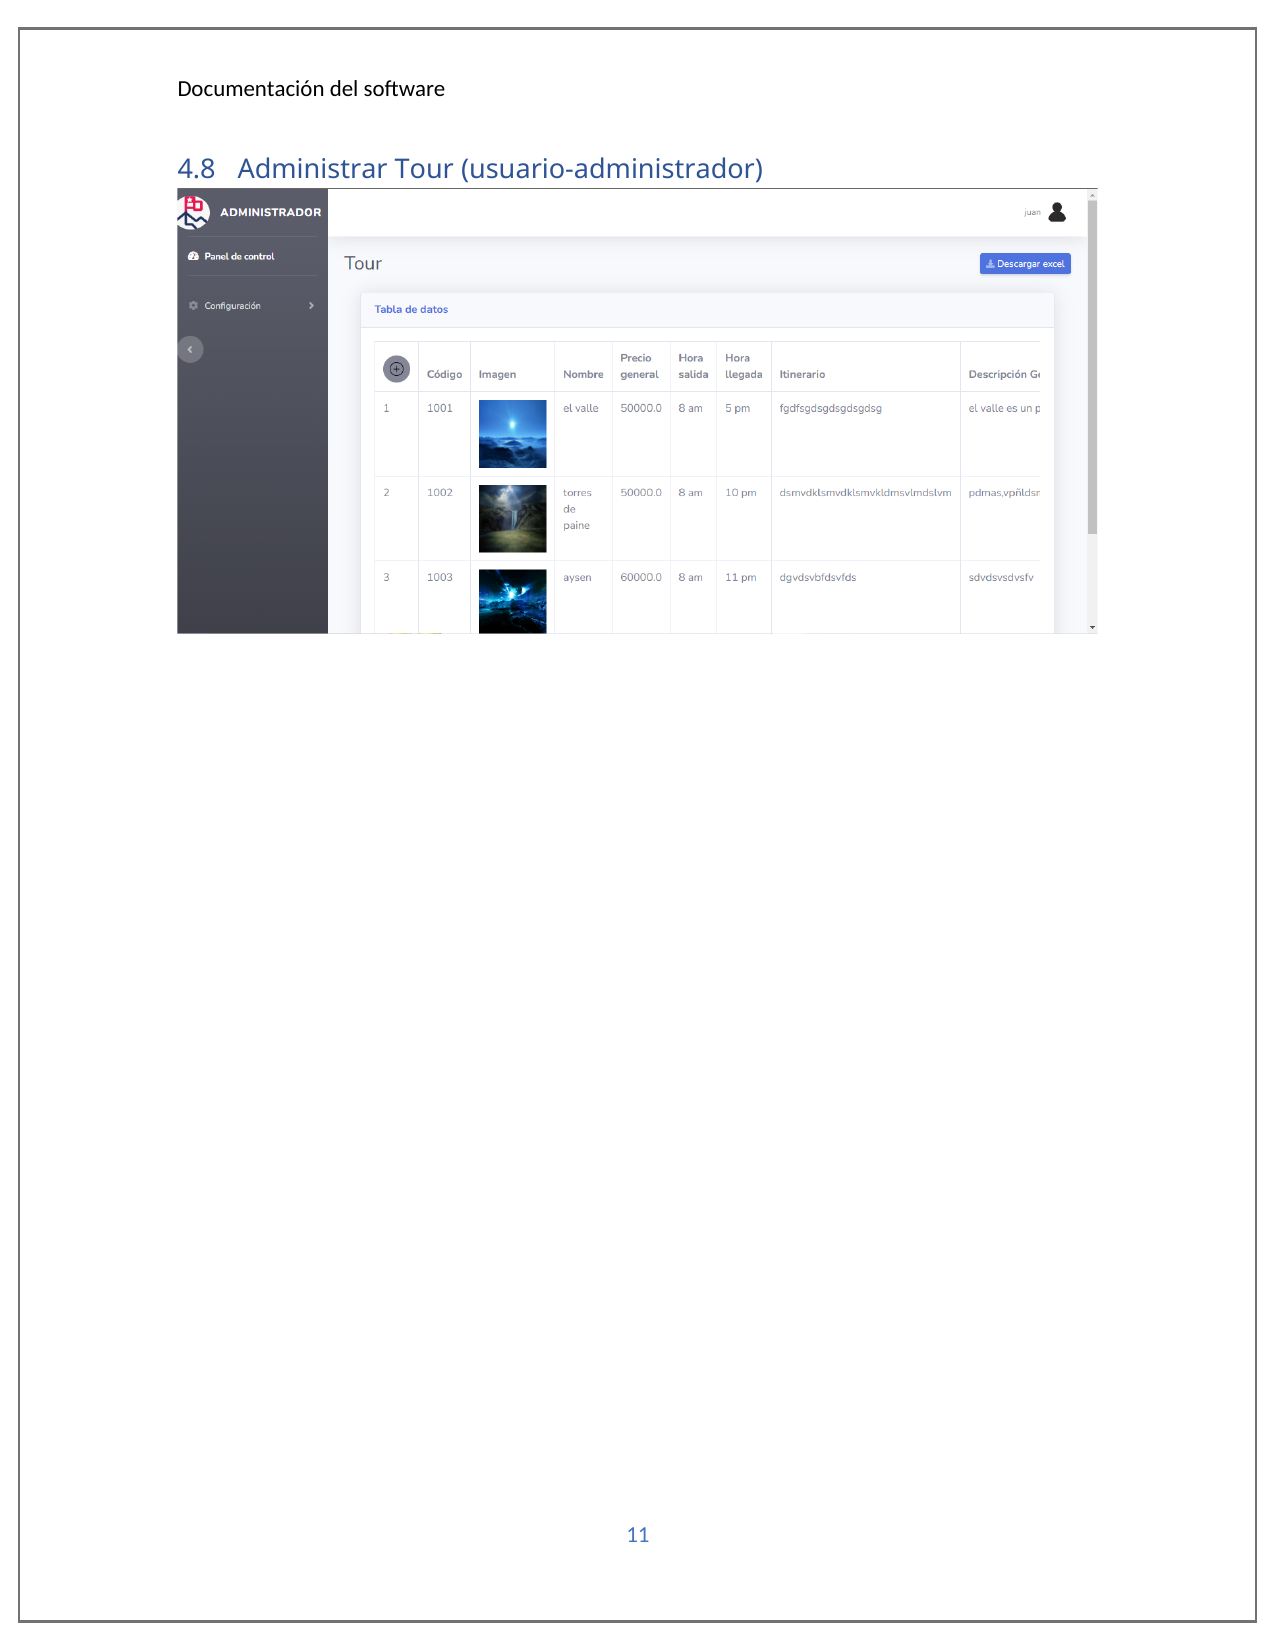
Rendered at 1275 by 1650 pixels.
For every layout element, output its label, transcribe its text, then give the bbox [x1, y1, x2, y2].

subtitle Administrar Tour (usuario-administrador) [177, 149, 1098, 186]
picture [177, 188, 1098, 634]
